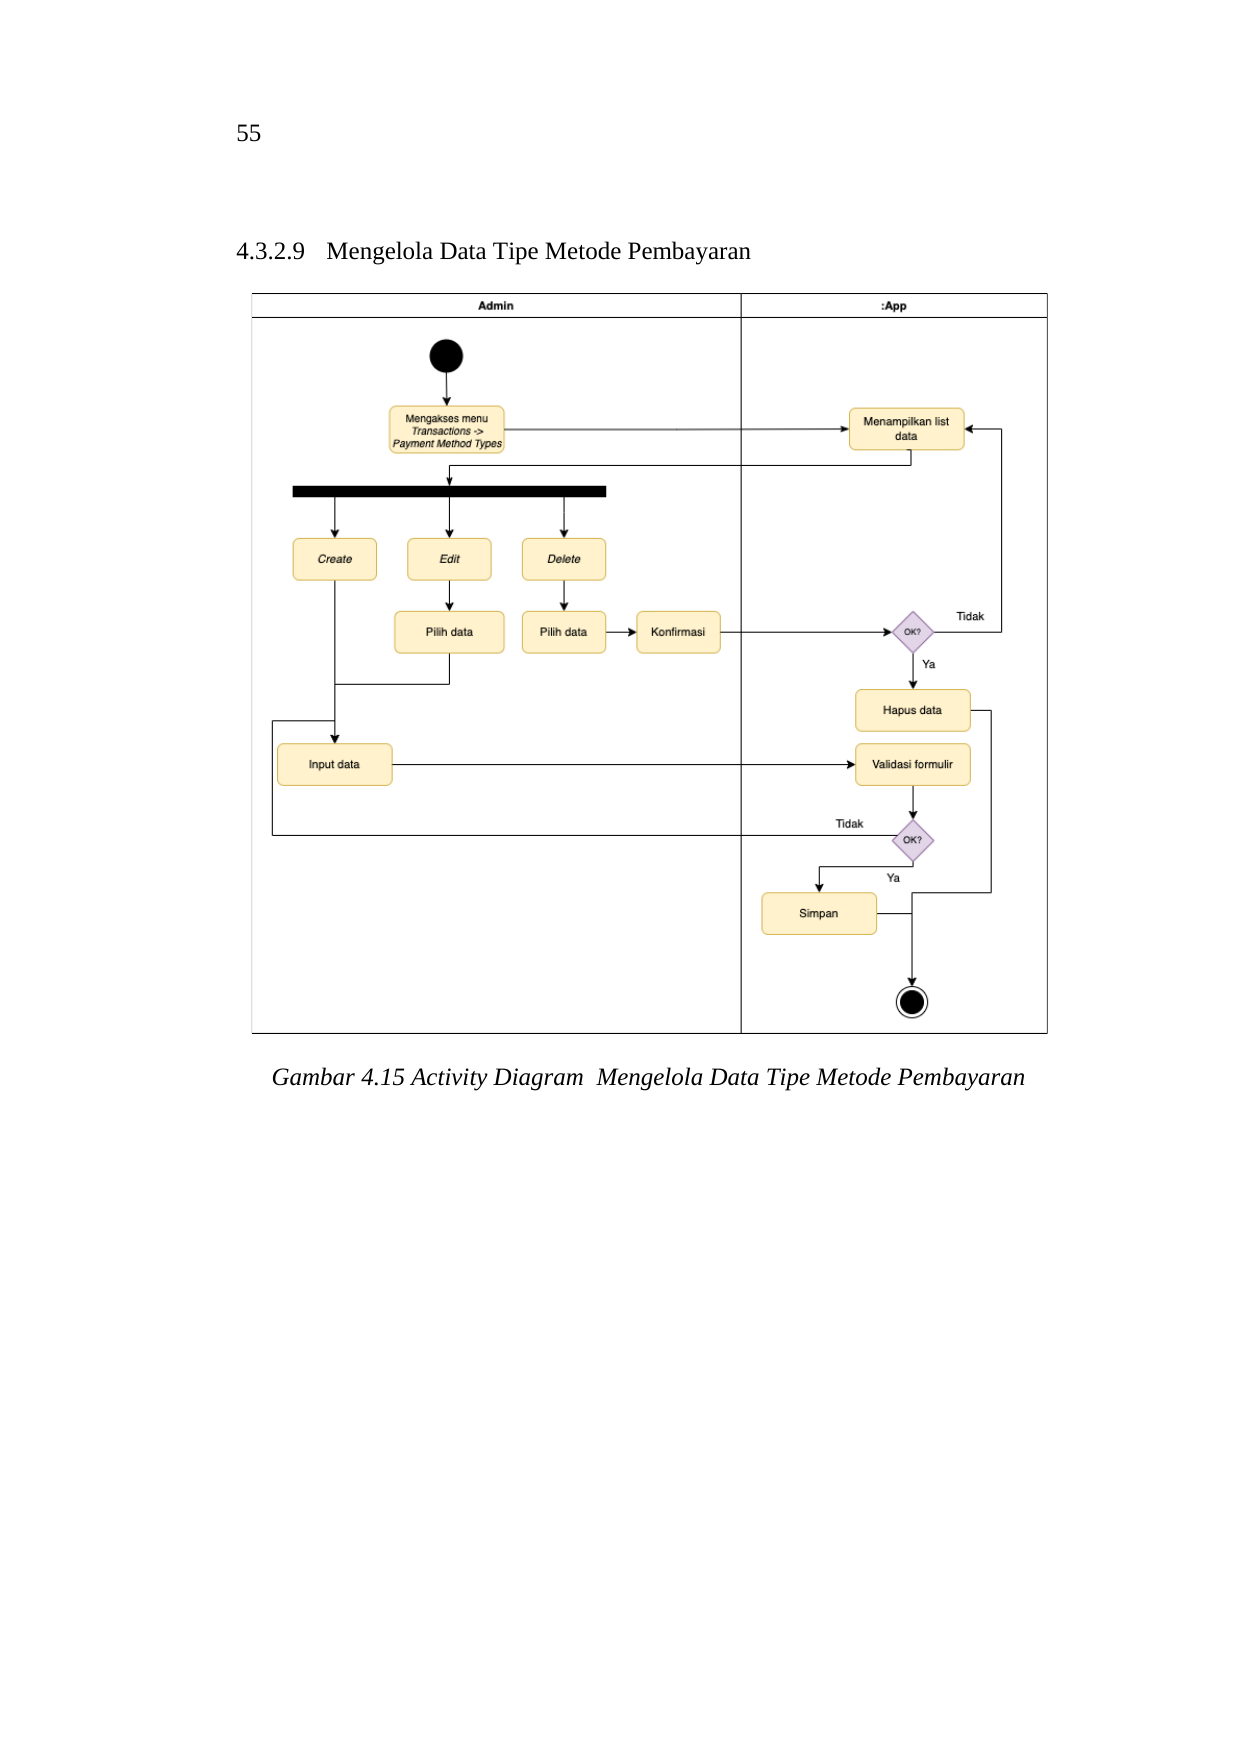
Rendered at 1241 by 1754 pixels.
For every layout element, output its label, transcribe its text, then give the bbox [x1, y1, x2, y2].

picture [251, 293, 1048, 1034]
subtitle Mengelola Data Tipe Metode Pembayaran [236, 236, 1063, 265]
